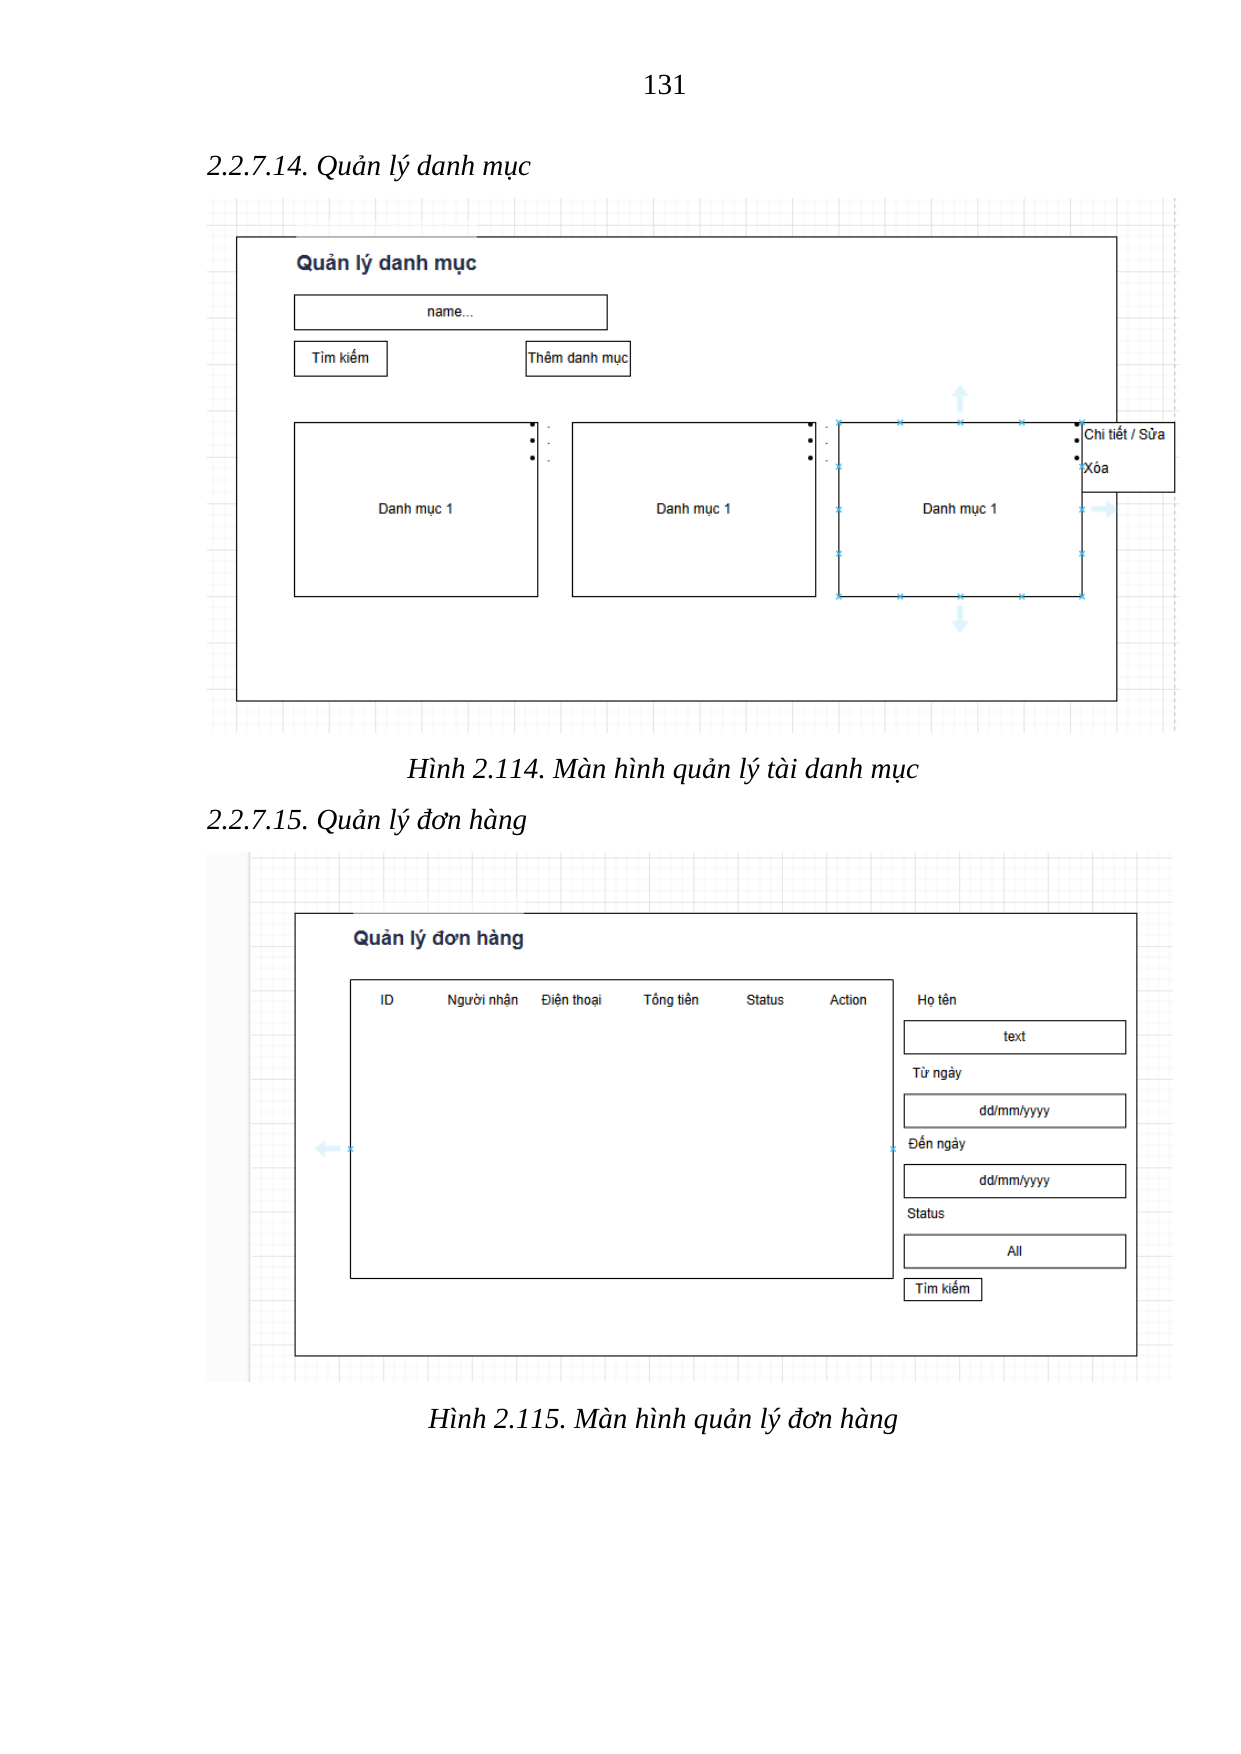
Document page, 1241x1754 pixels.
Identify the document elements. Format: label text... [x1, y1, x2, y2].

subtitle Quản lý đơn hàng [207, 802, 1122, 836]
subtitle Quản lý danh mục [207, 148, 1122, 181]
picture [206, 852, 1174, 1382]
picture [206, 198, 1180, 733]
